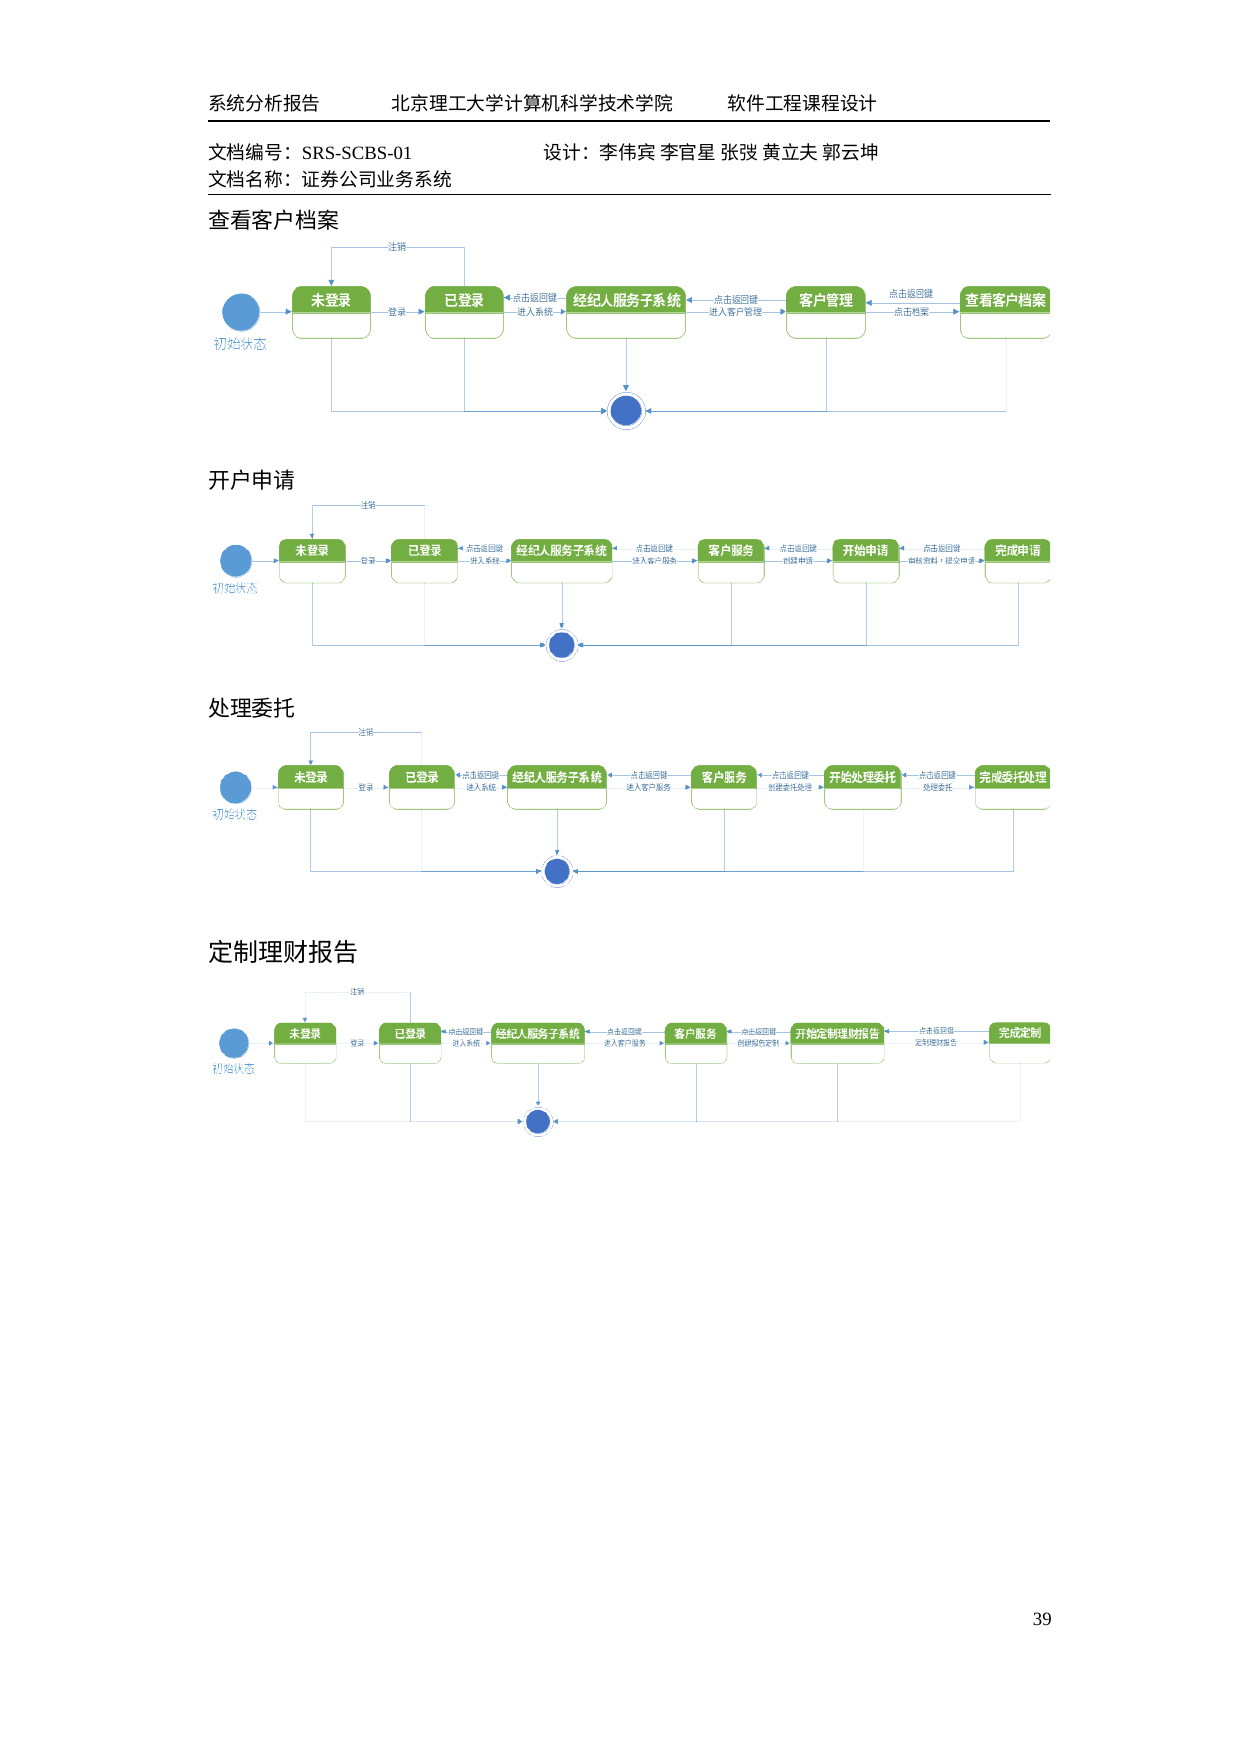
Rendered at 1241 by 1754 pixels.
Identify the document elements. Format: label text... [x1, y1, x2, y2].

text 开户申请 [208, 463, 1051, 495]
text 处理委托 [208, 690, 1051, 723]
text 定制理财报告 [208, 918, 1051, 983]
text 查看客户档案 [208, 203, 1051, 235]
